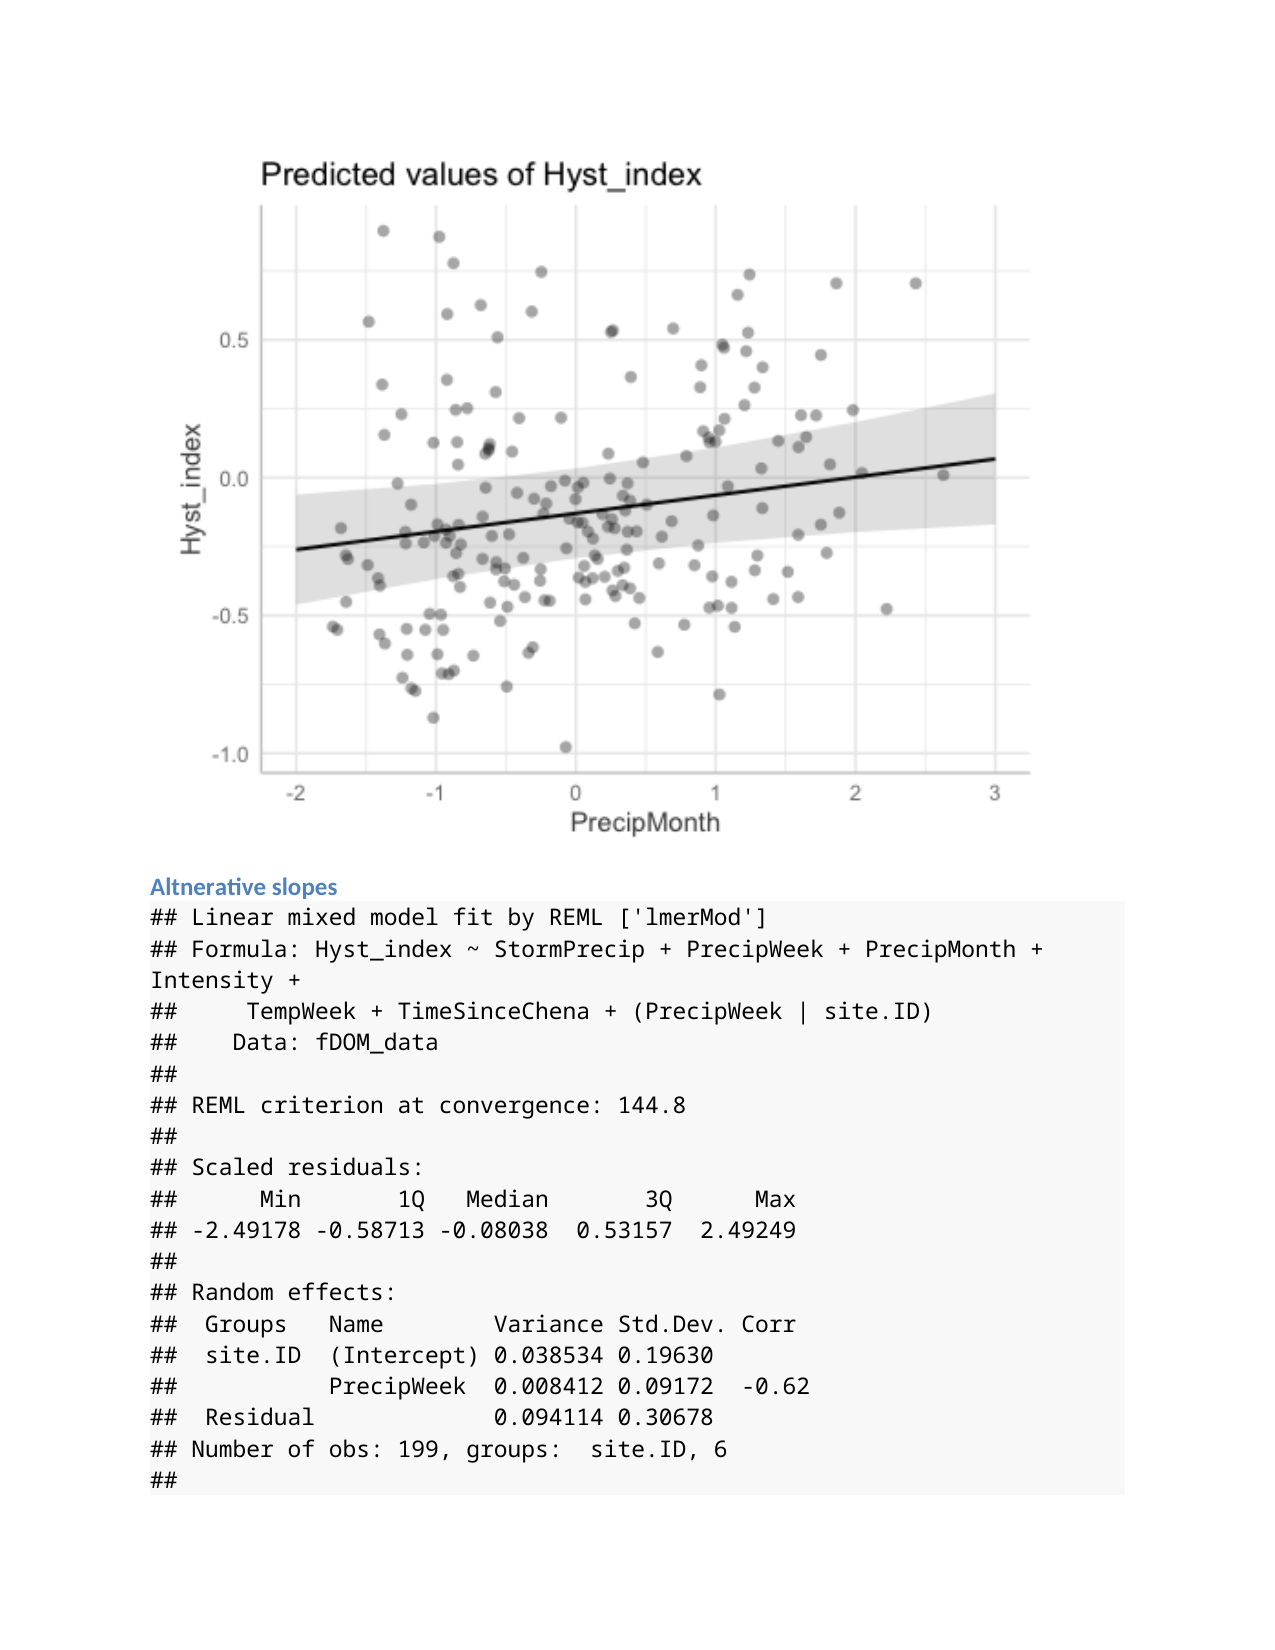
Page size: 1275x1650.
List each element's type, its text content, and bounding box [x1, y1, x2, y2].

picture [168, 150, 1044, 850]
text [150, 901, 1125, 1495]
subtitle Altnerative slopes [150, 871, 1125, 901]
